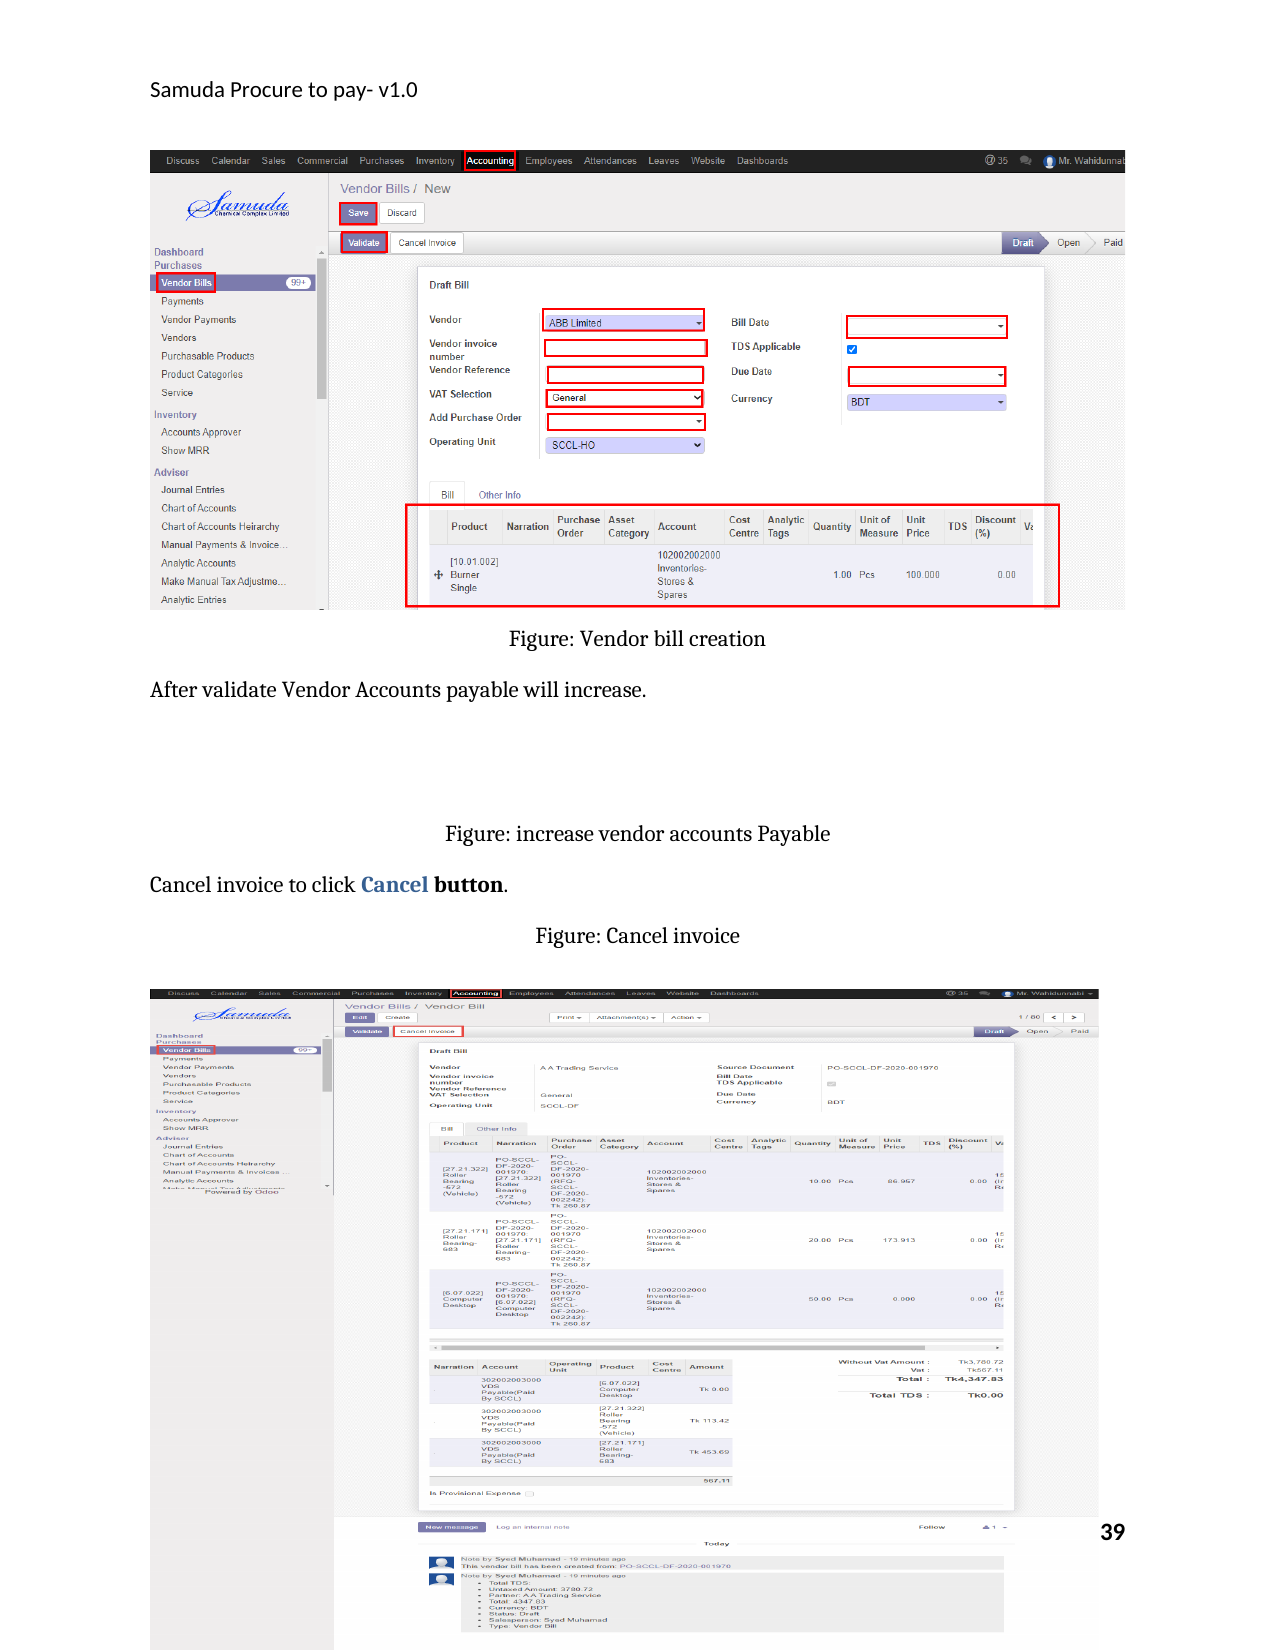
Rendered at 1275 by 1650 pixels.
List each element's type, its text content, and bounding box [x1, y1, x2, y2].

text Cancel invoice to click Cancel button. [150, 872, 1125, 898]
picture [150, 989, 1099, 1650]
text Figure: Vendor bill creation [150, 625, 1125, 652]
text After validate Vendor Accounts payable will increase. [150, 676, 1125, 703]
text Figure: Cancel invoice [150, 923, 1125, 949]
text Figure: increase vendor accounts Payable [150, 821, 1125, 847]
picture [150, 150, 1125, 610]
